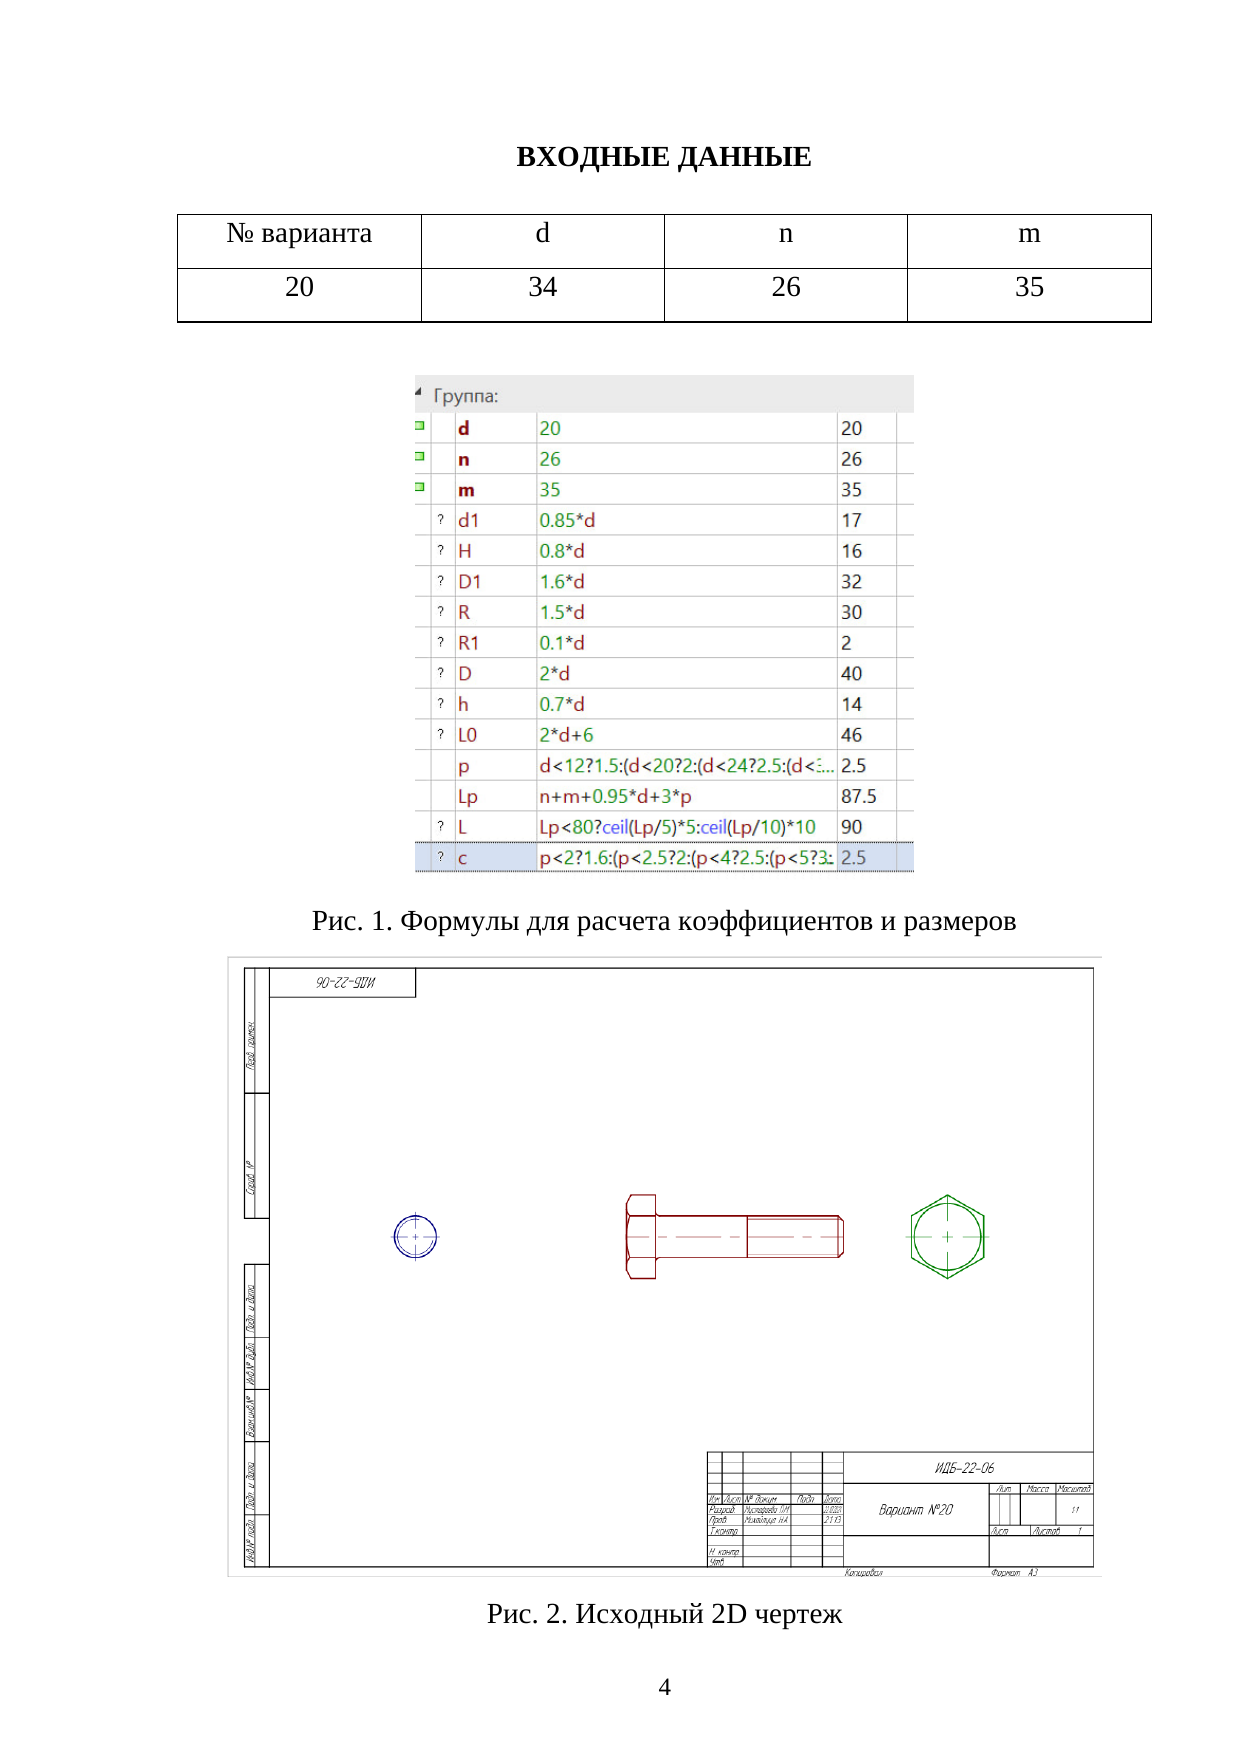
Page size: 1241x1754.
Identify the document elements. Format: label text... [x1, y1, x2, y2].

picture [415, 375, 914, 885]
table_cell 35 [908, 269, 1151, 321]
subtitle ВХОДНЫЕ ДАННЫЕ [177, 139, 1152, 172]
table_header n [665, 215, 907, 268]
table_cell 20 [178, 269, 421, 321]
text Рис. 1. Формулы для расчета коэффициентов и размеров [177, 903, 1152, 937]
table_header d [422, 215, 664, 268]
text Рис. 2. Исходный 2D чертеж [177, 1596, 1152, 1629]
table_cell 34 [422, 269, 664, 321]
picture [227, 956, 1102, 1577]
table_cell 26 [665, 269, 907, 321]
table_header m [908, 215, 1151, 268]
table_header № варианта [178, 215, 421, 268]
